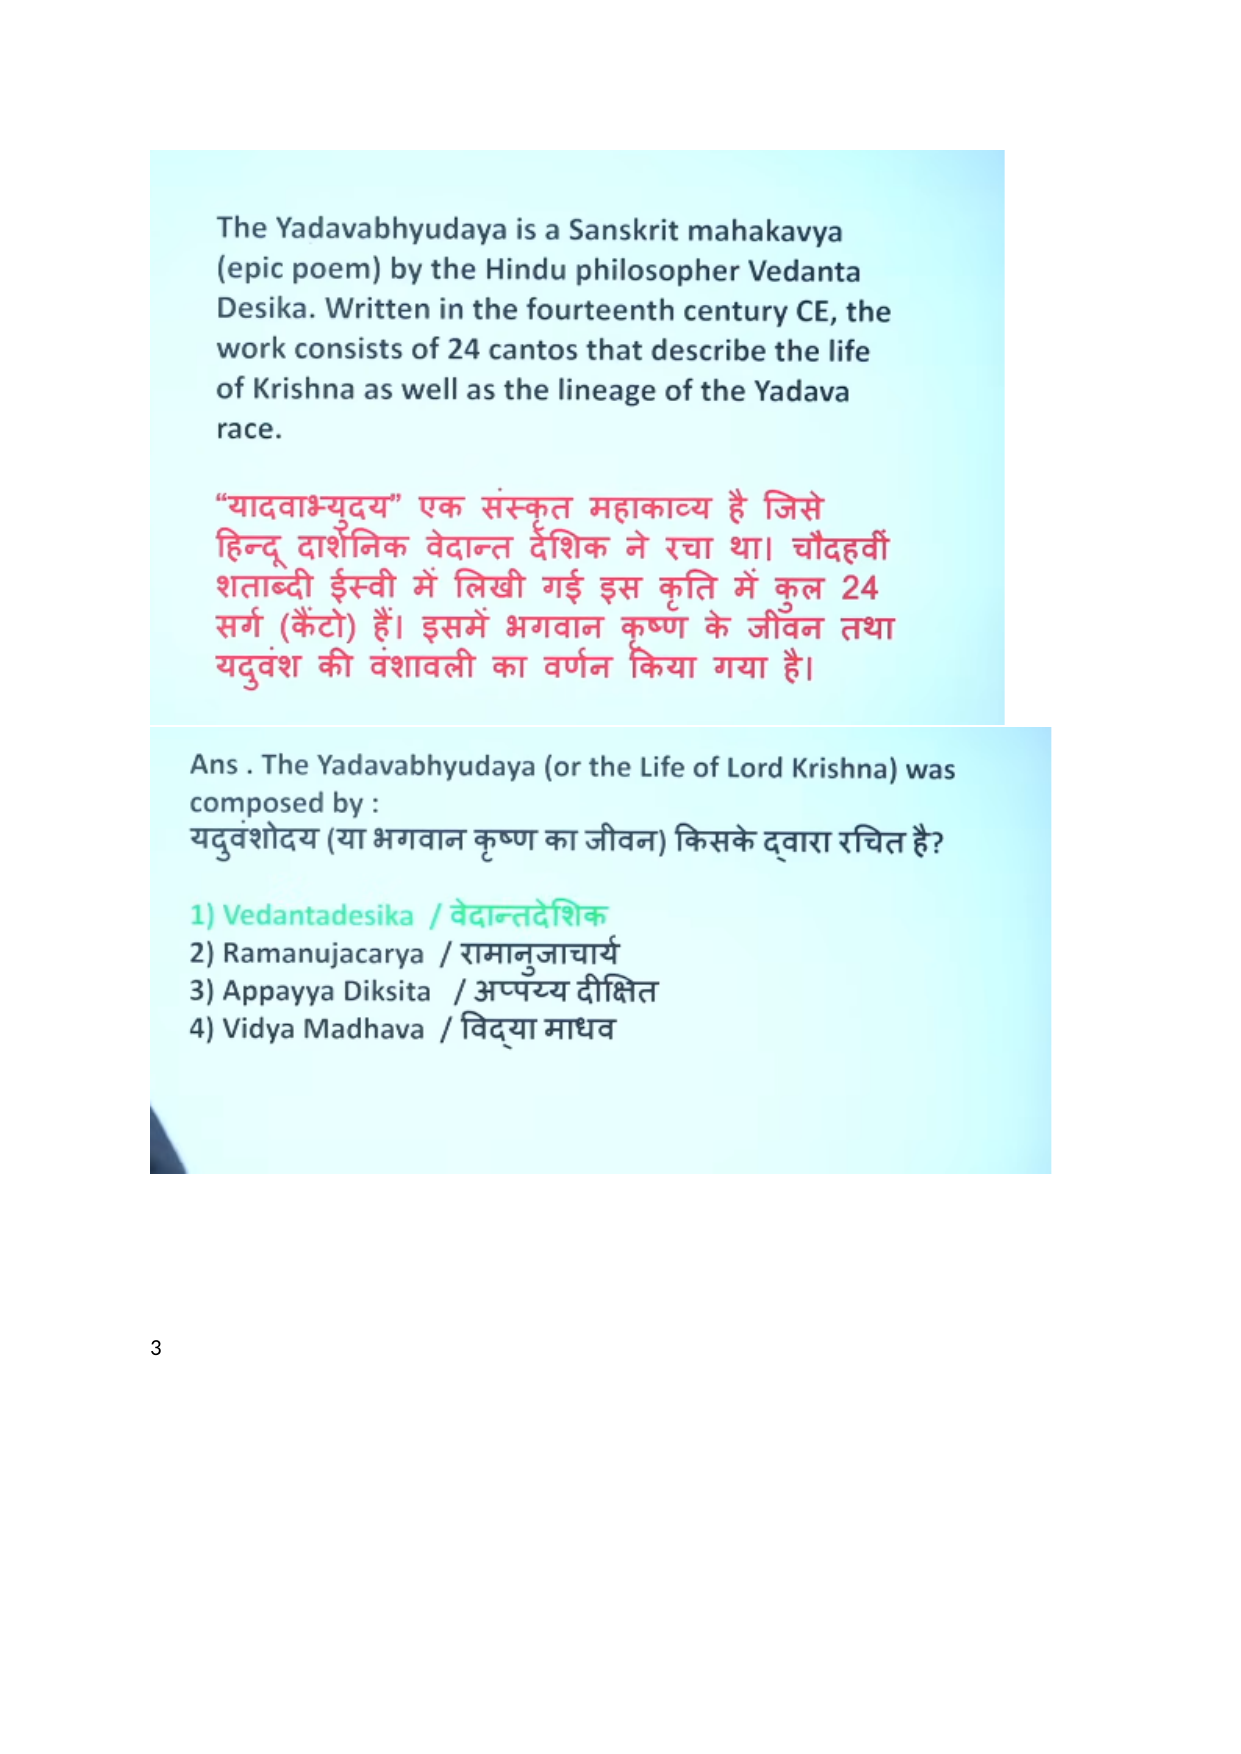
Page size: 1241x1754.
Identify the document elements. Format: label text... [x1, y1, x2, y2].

picture [150, 727, 1052, 1174]
text 3 [150, 1333, 1090, 1362]
picture [150, 150, 1005, 725]
